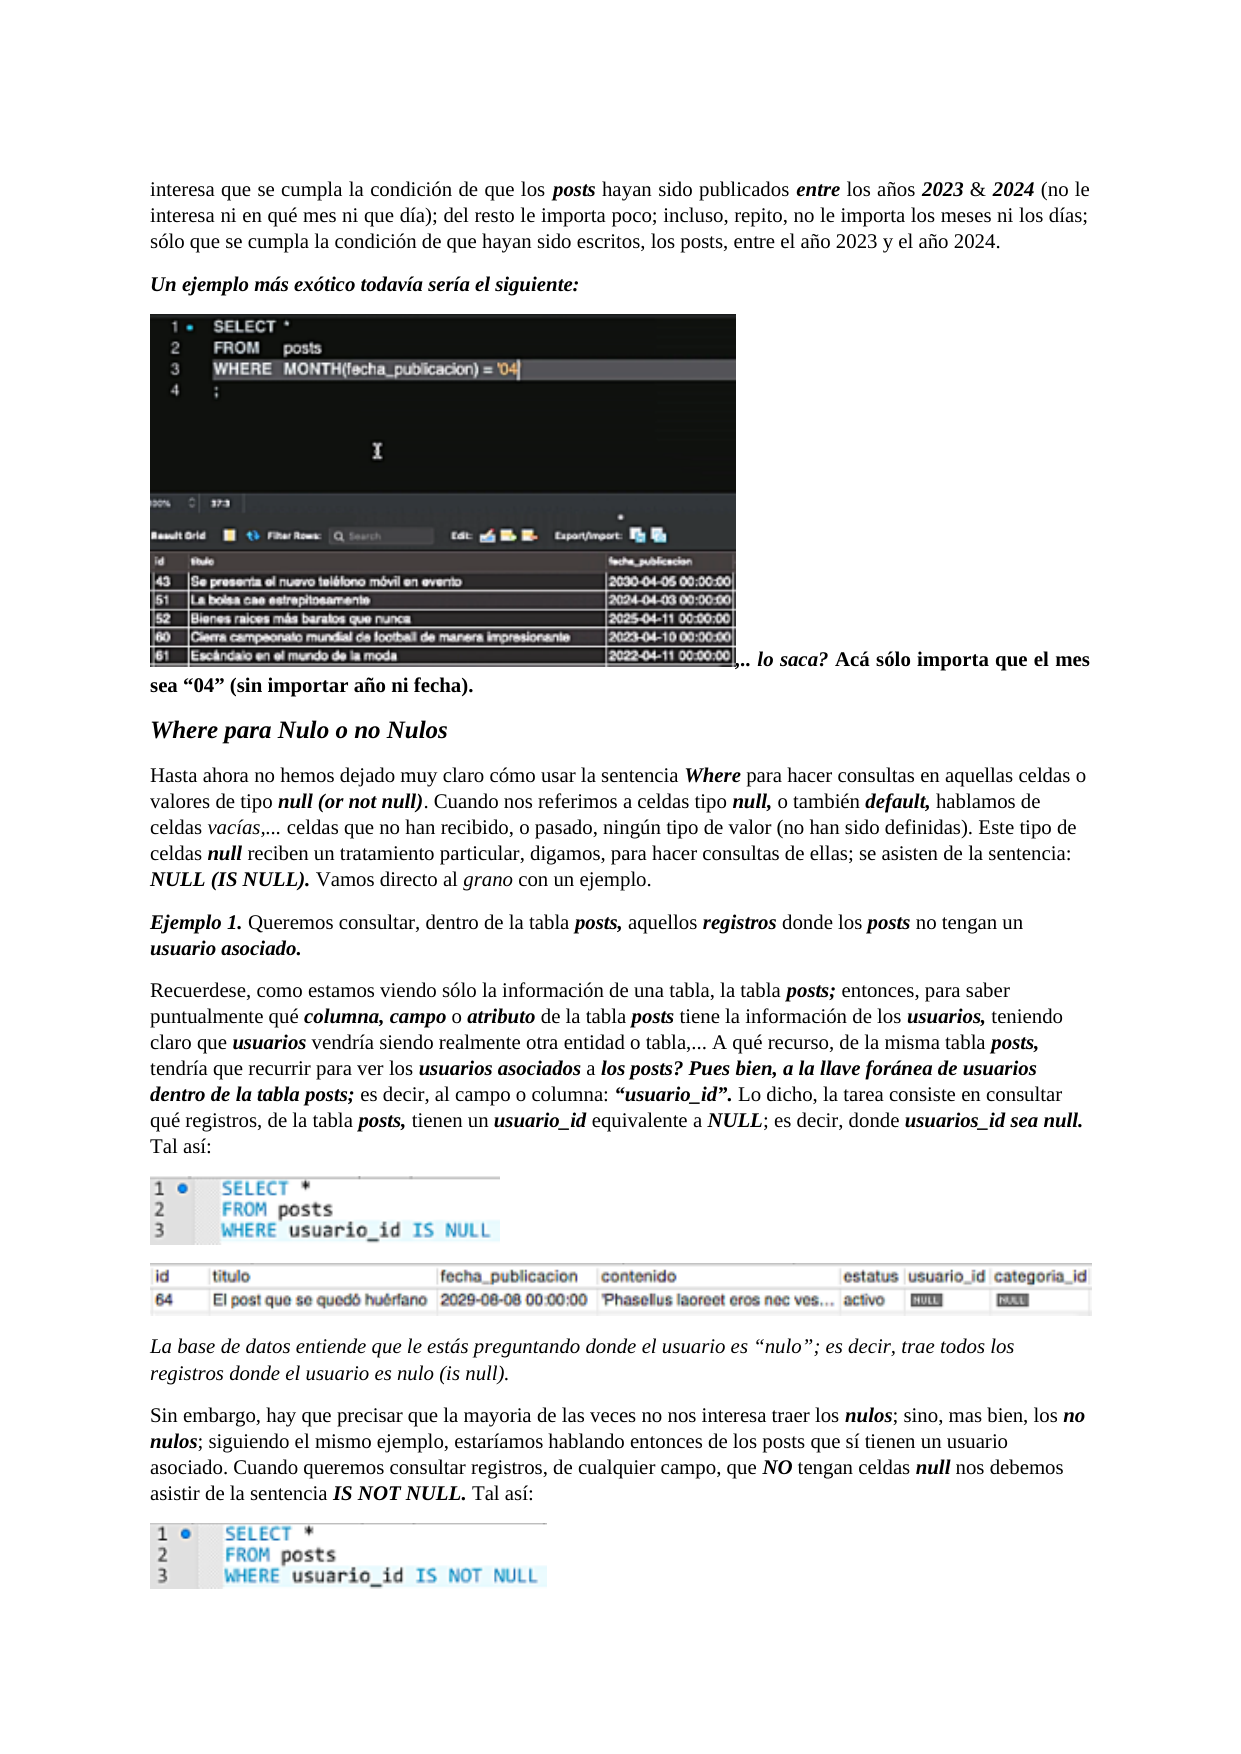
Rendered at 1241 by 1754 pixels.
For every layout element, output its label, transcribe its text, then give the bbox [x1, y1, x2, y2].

list Un ejemplo más exótico todavía sería el siguiente: [150, 272, 1090, 296]
list Hasta ahora no hemos dejado muy claro cómo usar la sentencia Where para hacer consultas en aquellas celdas o valores de tipo null (or not null). Cuando nos referimos a celdas tipo null, o también default, hablamos de celdas vacías,... celdas que no han recibido, o pasado, ningún tipo de valor (no han sido definidas). Este tipo de celdas null reciben un tratamiento particular, digamos, para hacer consultas de ellas; se asisten de la sentencia: NULL (IS NULL). Vamos directo al grano con un ejemplo. [150, 763, 1090, 891]
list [150, 177, 1090, 253]
picture [150, 314, 736, 667]
list Ejemplo 1. Queremos consultar, dentro de la tabla posts, aquellos registros donde los posts no tengan un usuario asociado. [150, 910, 1090, 960]
picture [150, 1523, 547, 1589]
picture [150, 1263, 1092, 1316]
picture [150, 1176, 500, 1245]
list Recuerdese, como estamos viendo sólo la información de una tabla, la tabla posts; entonces, para saber puntualmente qué columna, campo o atributo de la tabla posts tiene la información de los usuarios, teniendo claro que usuarios vendría siendo realmente otra entidad o tabla,... A qué recurso, de la misma tabla posts, tendría que recurrir para ver los usuarios asociados a los posts? Pues bien, a la llave foránea de usuarios dentro de la tabla posts; es decir, al campo o columna: “usuario_id”. Lo dicho, la tarea consiste en consultar qué registros, de la tabla posts, tienen un usuario_id equivalente a NULL; es decir, donde usuarios_id sea null. Tal así: [150, 978, 1090, 1158]
list Sin embargo, hay que precisar que la mayoria de las veces no nos interesa traer los nulos; sino, mas bien, los no nulos; siguiendo el mismo ejemplo, estaríamos hablando entonces de los posts que sí tienen un usuario asociado. Cuando queremos consultar registros, de cualquier campo, que NO tengan celdas null nos debemos asistir de la sentencia IS NOT NULL. Tal así: [150, 1403, 1090, 1505]
list Where para Nulo o no Nulos [150, 716, 1090, 744]
list La base de datos entiende que le estás preguntando donde el usuario es “nulo”; es decir, trae todos los registros donde el usuario es nulo (is null). [150, 1334, 1090, 1384]
